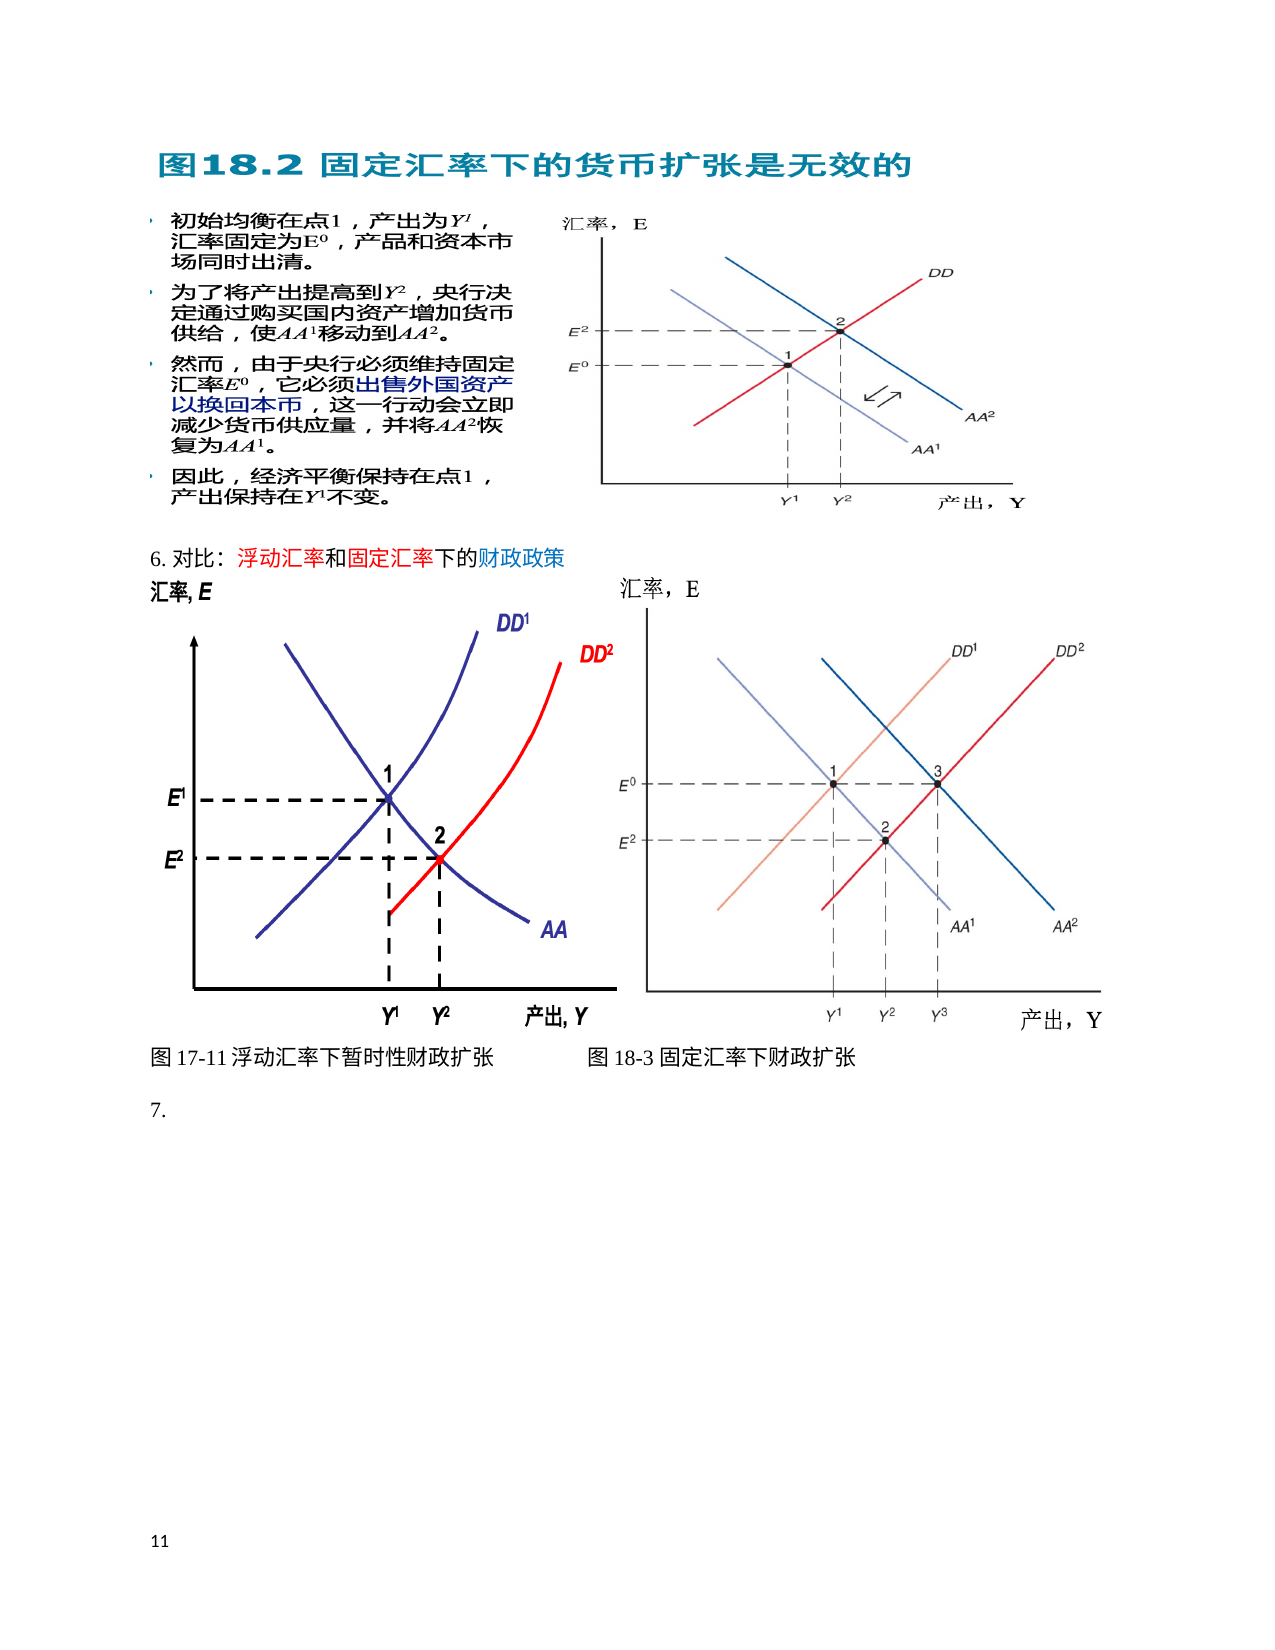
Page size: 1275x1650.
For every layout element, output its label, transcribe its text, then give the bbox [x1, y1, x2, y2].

picture [150, 150, 1033, 516]
picture [150, 572, 1108, 1041]
text 图17-11浮动汇率下暂时性财政扩张 图18-3 固定汇率下财政扩张 [150, 1040, 1125, 1072]
text 6. 对比：浮动汇率和固定汇率下的财政政策 [150, 541, 1125, 573]
text 7. [150, 1097, 1125, 1122]
